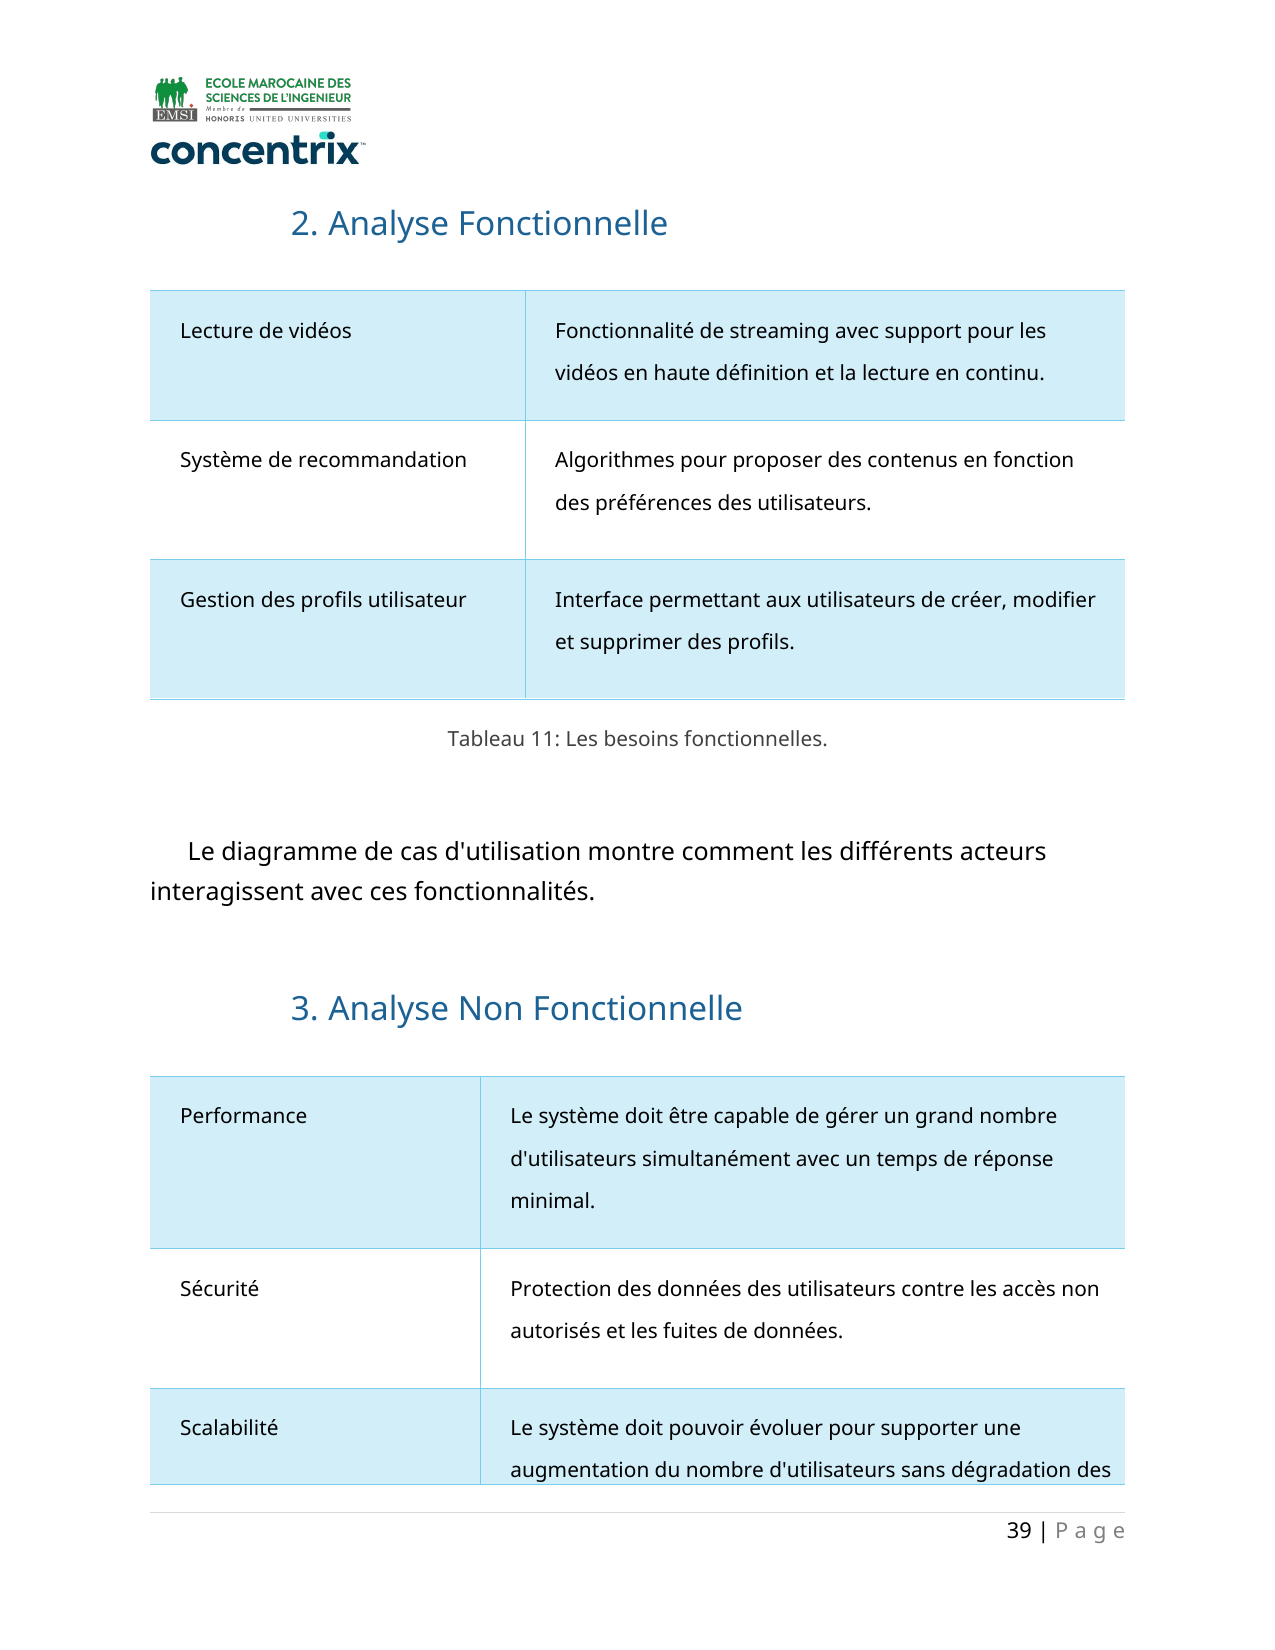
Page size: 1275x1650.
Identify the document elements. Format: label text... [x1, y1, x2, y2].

table_cell Interface permettant aux utilisateurs de créer, modifier et supprimer des profils. [526, 560, 1125, 698]
table_header Le système doit être capable de gérer un grand nombre d'utilisateurs simultanément avec un temps de réponse minimal. [481, 1077, 1125, 1248]
table_header Performance [150, 1077, 480, 1248]
table_cell Protection des données des utilisateurs contre les accès non autorisés et les fuites de données. [481, 1249, 1125, 1387]
table_cell Algorithmes pour proposer des contenus en fonction des préférences des utilisateurs. [526, 421, 1125, 559]
text Le diagramme de cas d'utilisation montre comment les différents acteurs interagissent avec ces fonctionnalités. [150, 834, 1125, 907]
picture [150, 75, 368, 170]
text Tableau 11: Les besoins fonctionnelles. [150, 724, 1125, 752]
subtitle Analyse Fonctionnelle [291, 199, 1125, 245]
table_cell Gestion des profils utilisateur [150, 560, 525, 698]
table_cell Le système doit pouvoir évoluer pour supporter une augmentation du nombre d'utilisateurs sans dégradation des performances. [481, 1389, 1125, 1484]
table_cell Système de recommandation [150, 421, 525, 559]
table_cell Sécurité [150, 1249, 480, 1387]
table_header Fonctionnalité de streaming avec support pour les vidéos en haute définition et la lecture en continu. [526, 291, 1125, 420]
table_cell Scalabilité [150, 1389, 480, 1484]
table_header Lecture de vidéos [150, 291, 525, 420]
subtitle Analyse Non Fonctionnelle [291, 985, 1125, 1030]
